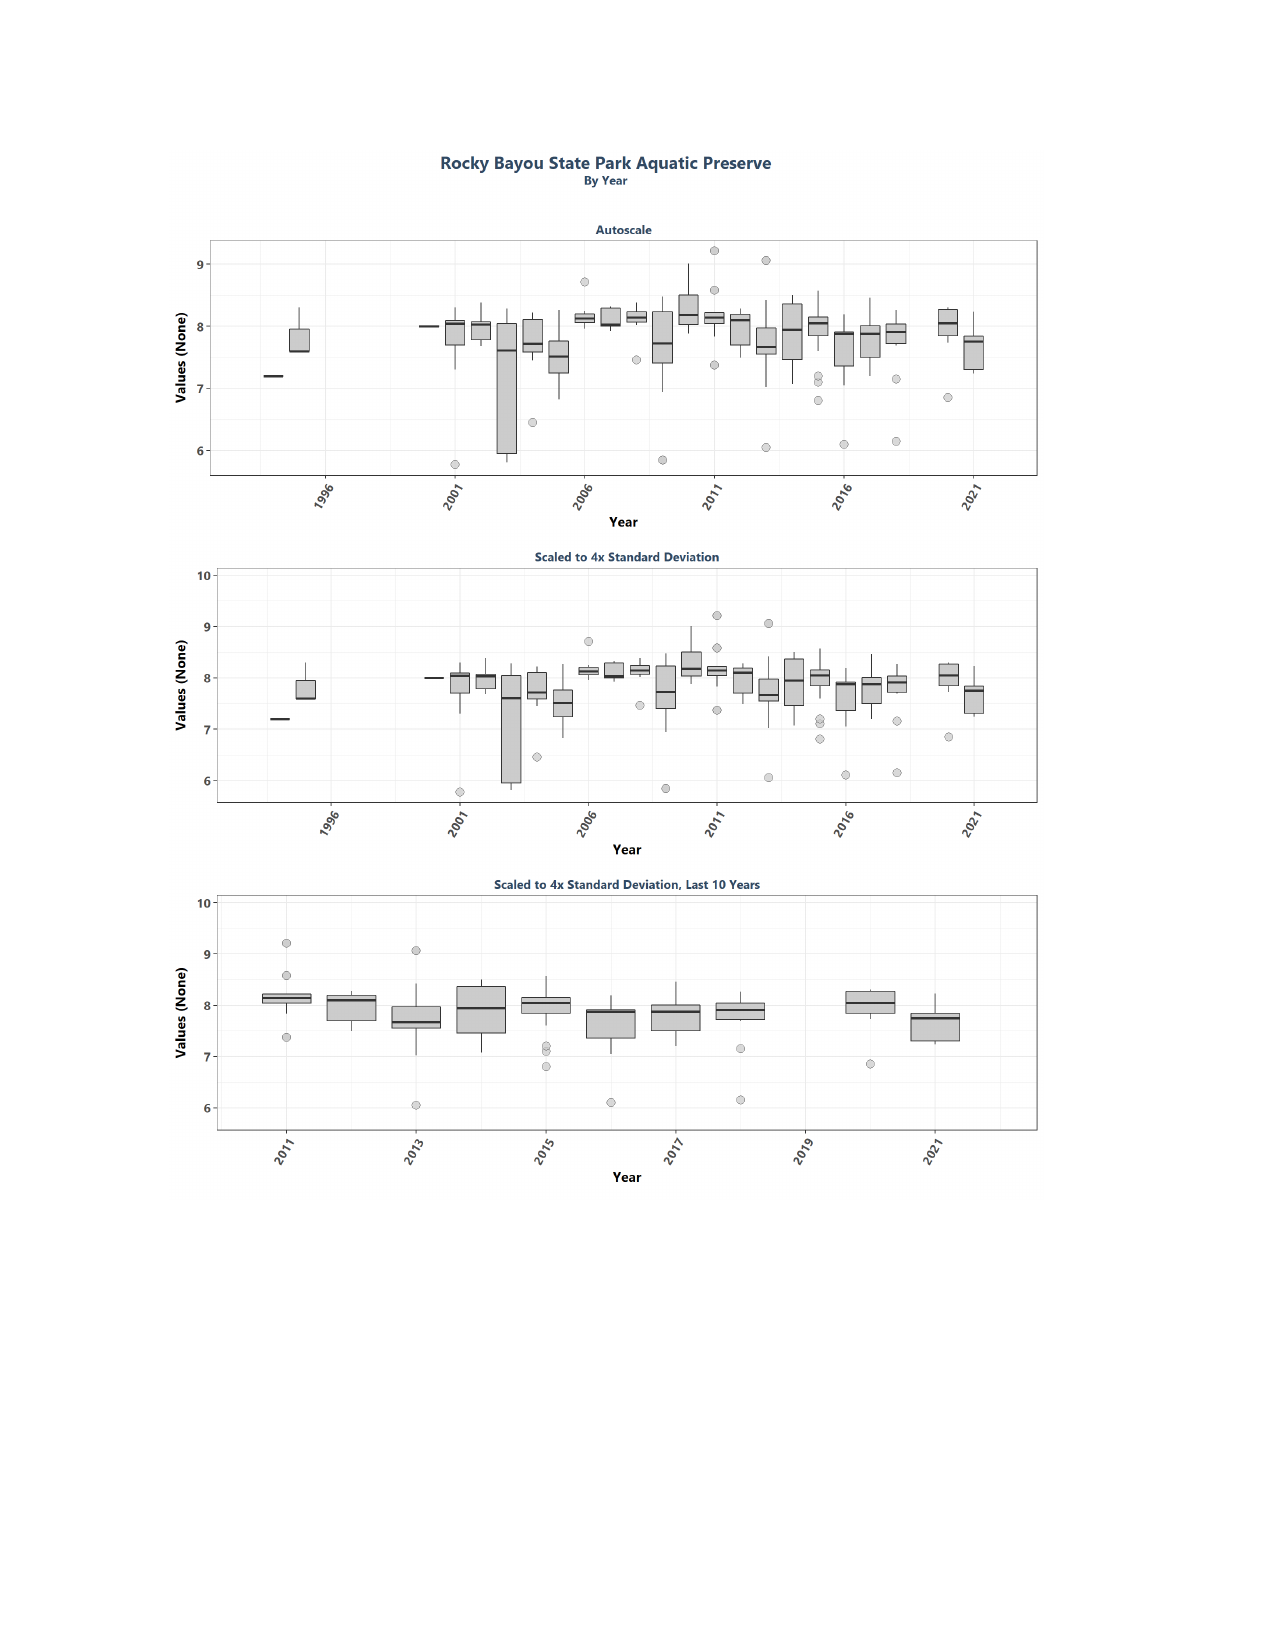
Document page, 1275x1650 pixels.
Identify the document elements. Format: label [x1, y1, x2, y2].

picture [168, 150, 1044, 1200]
